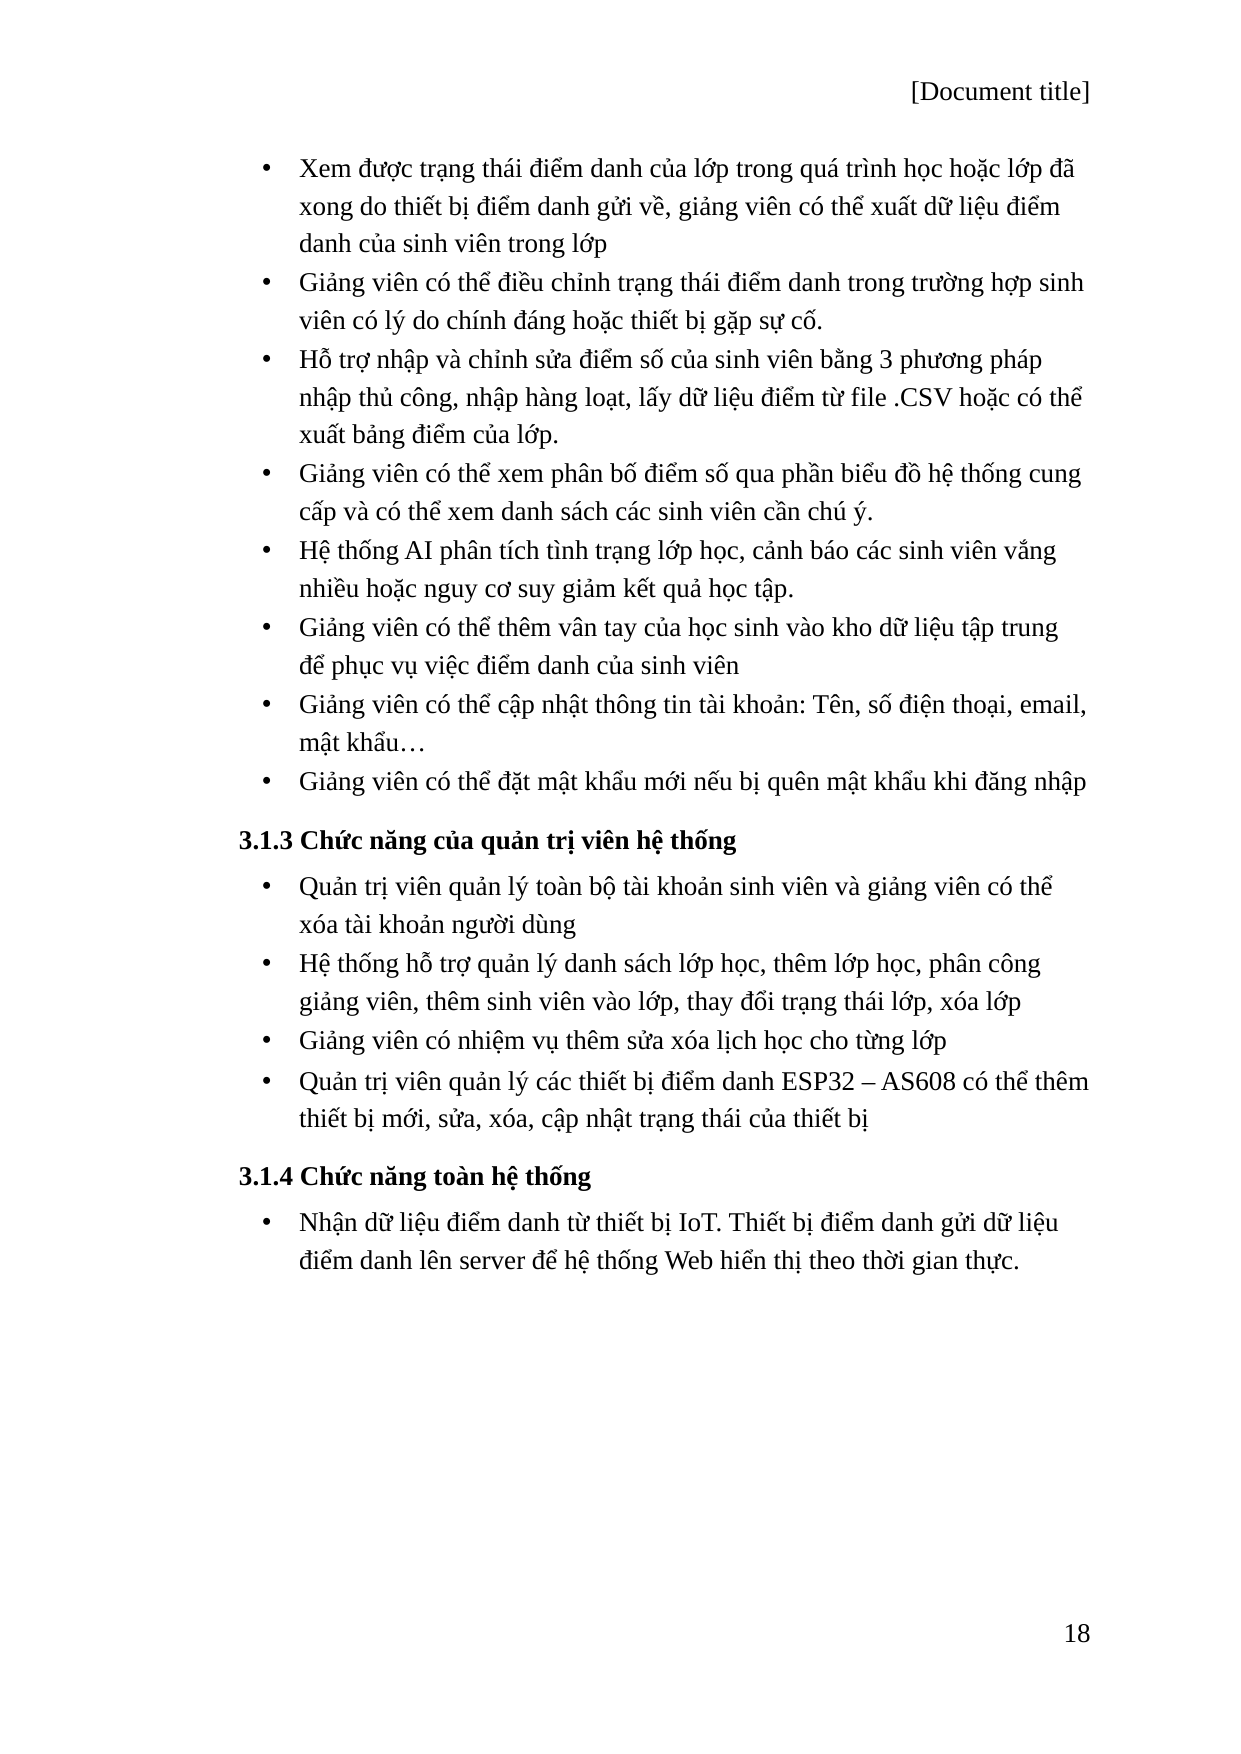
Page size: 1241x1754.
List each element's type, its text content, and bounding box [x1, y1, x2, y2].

list Giảng viên có thể xem phân bố điểm số qua phần biểu đồ hệ thống cung cấp và có thể xem danh sách các sinh viên cần chú ý. [261, 456, 1090, 526]
list Giảng viên có thể cập nhật thông tin tài khoản: Tên, số điện thoại, email, mật khẩu… [261, 686, 1090, 757]
list Hệ thống hỗ trợ quản lý danh sách lớp học, thêm lớp học, phân công giảng viên, thêm sinh viên vào lớp, thay đổi trạng thái lớp, xóa lớp [261, 946, 1090, 1016]
list Hỗ trợ nhập và chỉnh sửa điểm số của sinh viên bằng 3 phương pháp nhập thủ công, nhập hàng loạt, lấy dữ liệu điểm từ file .CSV hoặc có thể xuất bảng điểm của lớp. [261, 341, 1090, 449]
subtitle 3.1.3 Chức năng của quản trị viên hệ thống [239, 824, 1090, 856]
list Giảng viên có thể điều chỉnh trạng thái điểm danh trong trường hợp sinh viên có lý do chính đáng hoặc thiết bị gặp sự cố. [261, 264, 1090, 335]
list Quản trị viên quản lý toàn bộ tài khoản sinh viên và giảng viên có thể xóa tài khoản người dùng [261, 868, 1090, 939]
list Giảng viên có thể thêm vân tay của học sinh vào kho dữ liệu tập trung để phục vụ việc điểm danh của sinh viên [261, 609, 1090, 680]
list Giảng viên có thể đặt mật khẩu mới nếu bị quên mật khẩu khi đăng nhập [261, 763, 1090, 797]
list Hệ thống AI phân tích tình trạng lớp học, cảnh báo các sinh viên vắng nhiều hoặc nguy cơ suy giảm kết quả học tập. [261, 532, 1090, 603]
list Giảng viên có nhiệm vụ thêm sửa xóa lịch học cho từng lớp [261, 1022, 1090, 1056]
list Xem được trạng thái điểm danh của lớp trong quá trình học hoặc lớp đã xong do thiết bị điểm danh gửi về, giảng viên có thể xuất dữ liệu điểm danh của sinh viên trong lớp [261, 150, 1090, 258]
subtitle 3.1.4 Chức năng toàn hệ thống [239, 1161, 1090, 1192]
list Nhận dữ liệu điểm danh từ thiết bị IoT. Thiết bị điểm danh gửi dữ liệu điểm danh lên server để hệ thống Web hiển thị theo thời gian thực. [261, 1204, 1090, 1275]
list Quản trị viên quản lý các thiết bị điểm danh ESP32 – AS608 có thể thêm thiết bị mới, sửa, xóa, cập nhật trạng thái của thiết bị [261, 1063, 1090, 1133]
